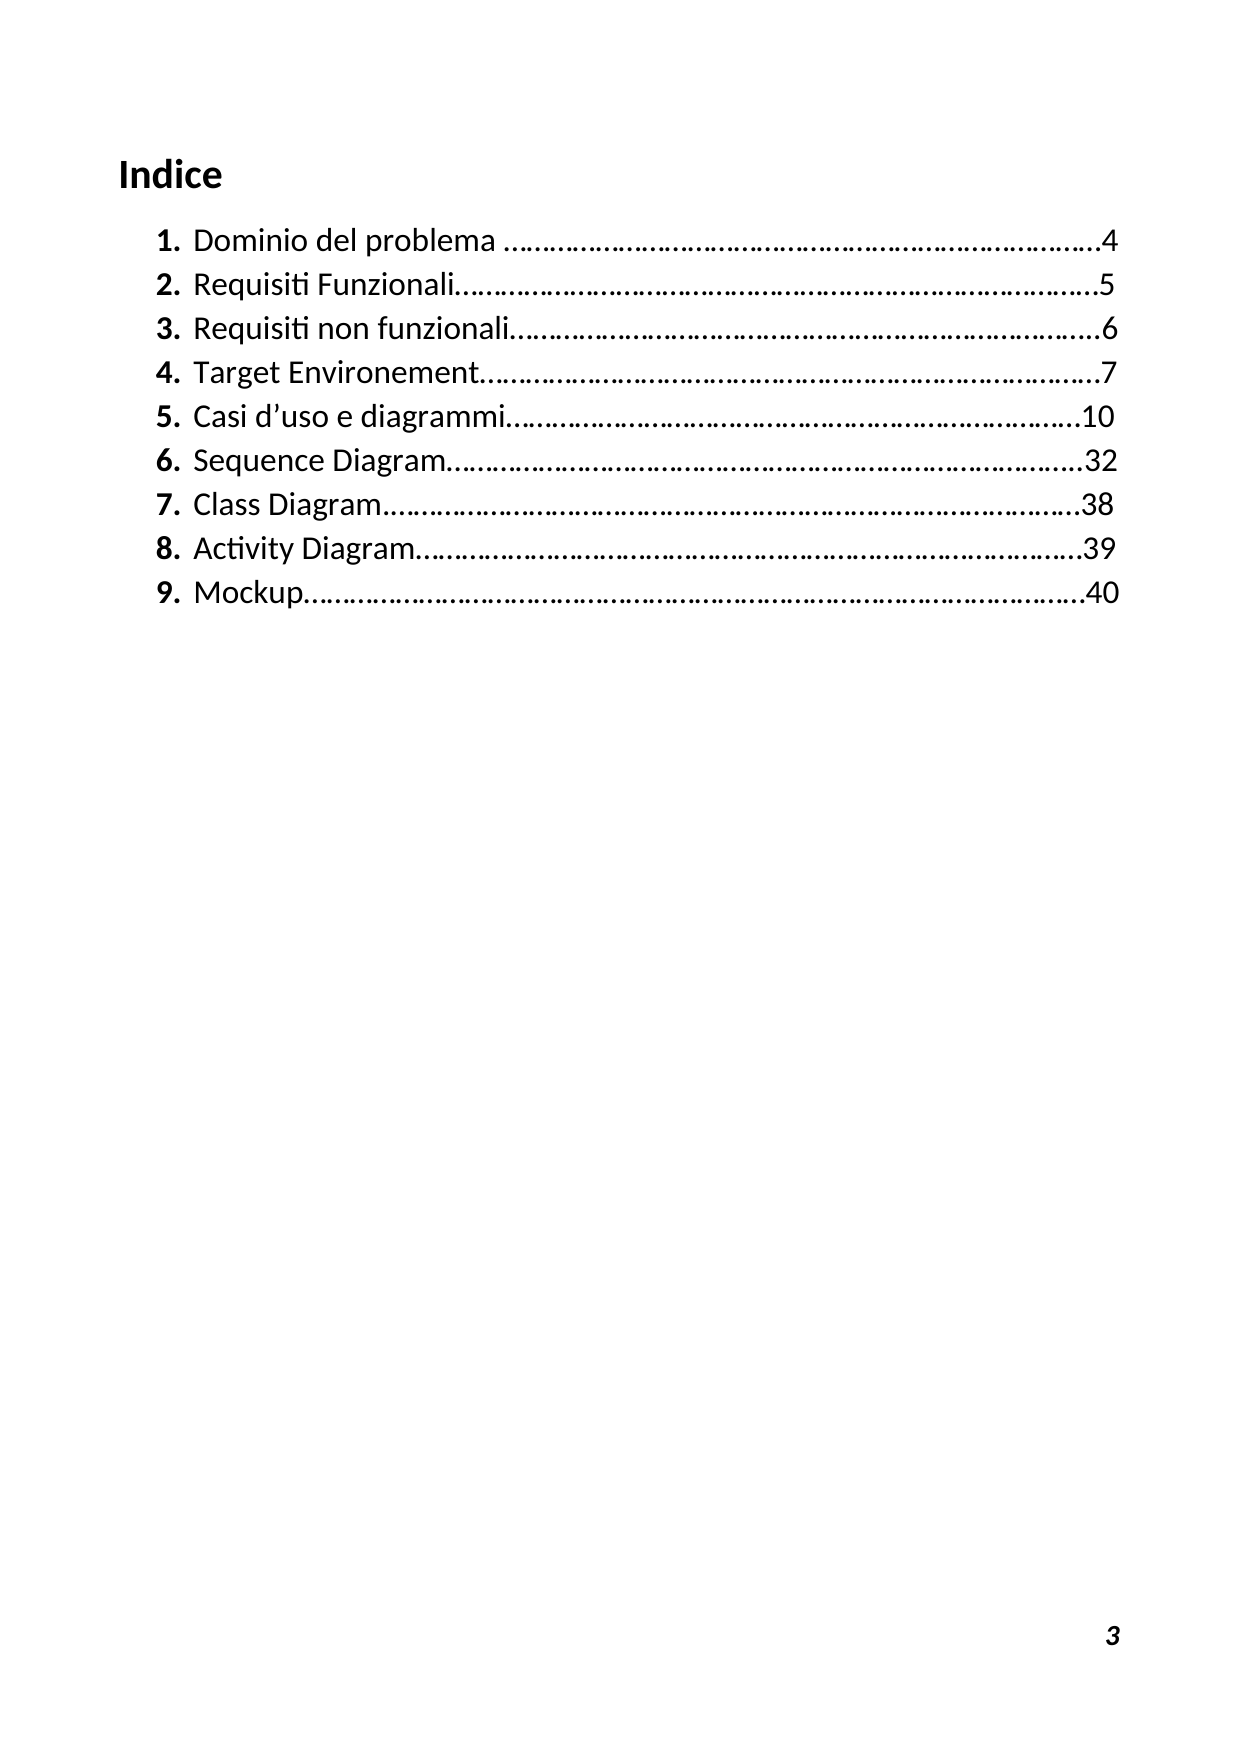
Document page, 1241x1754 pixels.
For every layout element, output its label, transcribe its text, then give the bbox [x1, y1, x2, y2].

list Class Diagram.………………………………………………………………………………38 [156, 483, 1122, 524]
list Casi d’uso e diagrammi…………………………………………………………………10 [156, 395, 1122, 436]
list Mockup…………………………………………………………………………………………40 [156, 571, 1122, 612]
list Requisiti non funzionali…………………………………………………………………..6 [156, 307, 1122, 348]
list Sequence Diagram………………………………………………………………………..32 [156, 439, 1122, 480]
list Activity Diagram……………………………………………………………………………39 [156, 527, 1122, 568]
list Target Environement………………………………………………………………………7 [156, 351, 1122, 392]
text Indice [118, 148, 1122, 198]
list Requisiti Funzionali…………………………………………………………………………5 [156, 263, 1122, 304]
list Dominio del problema ……………………………………………………………………4 [156, 219, 1122, 260]
